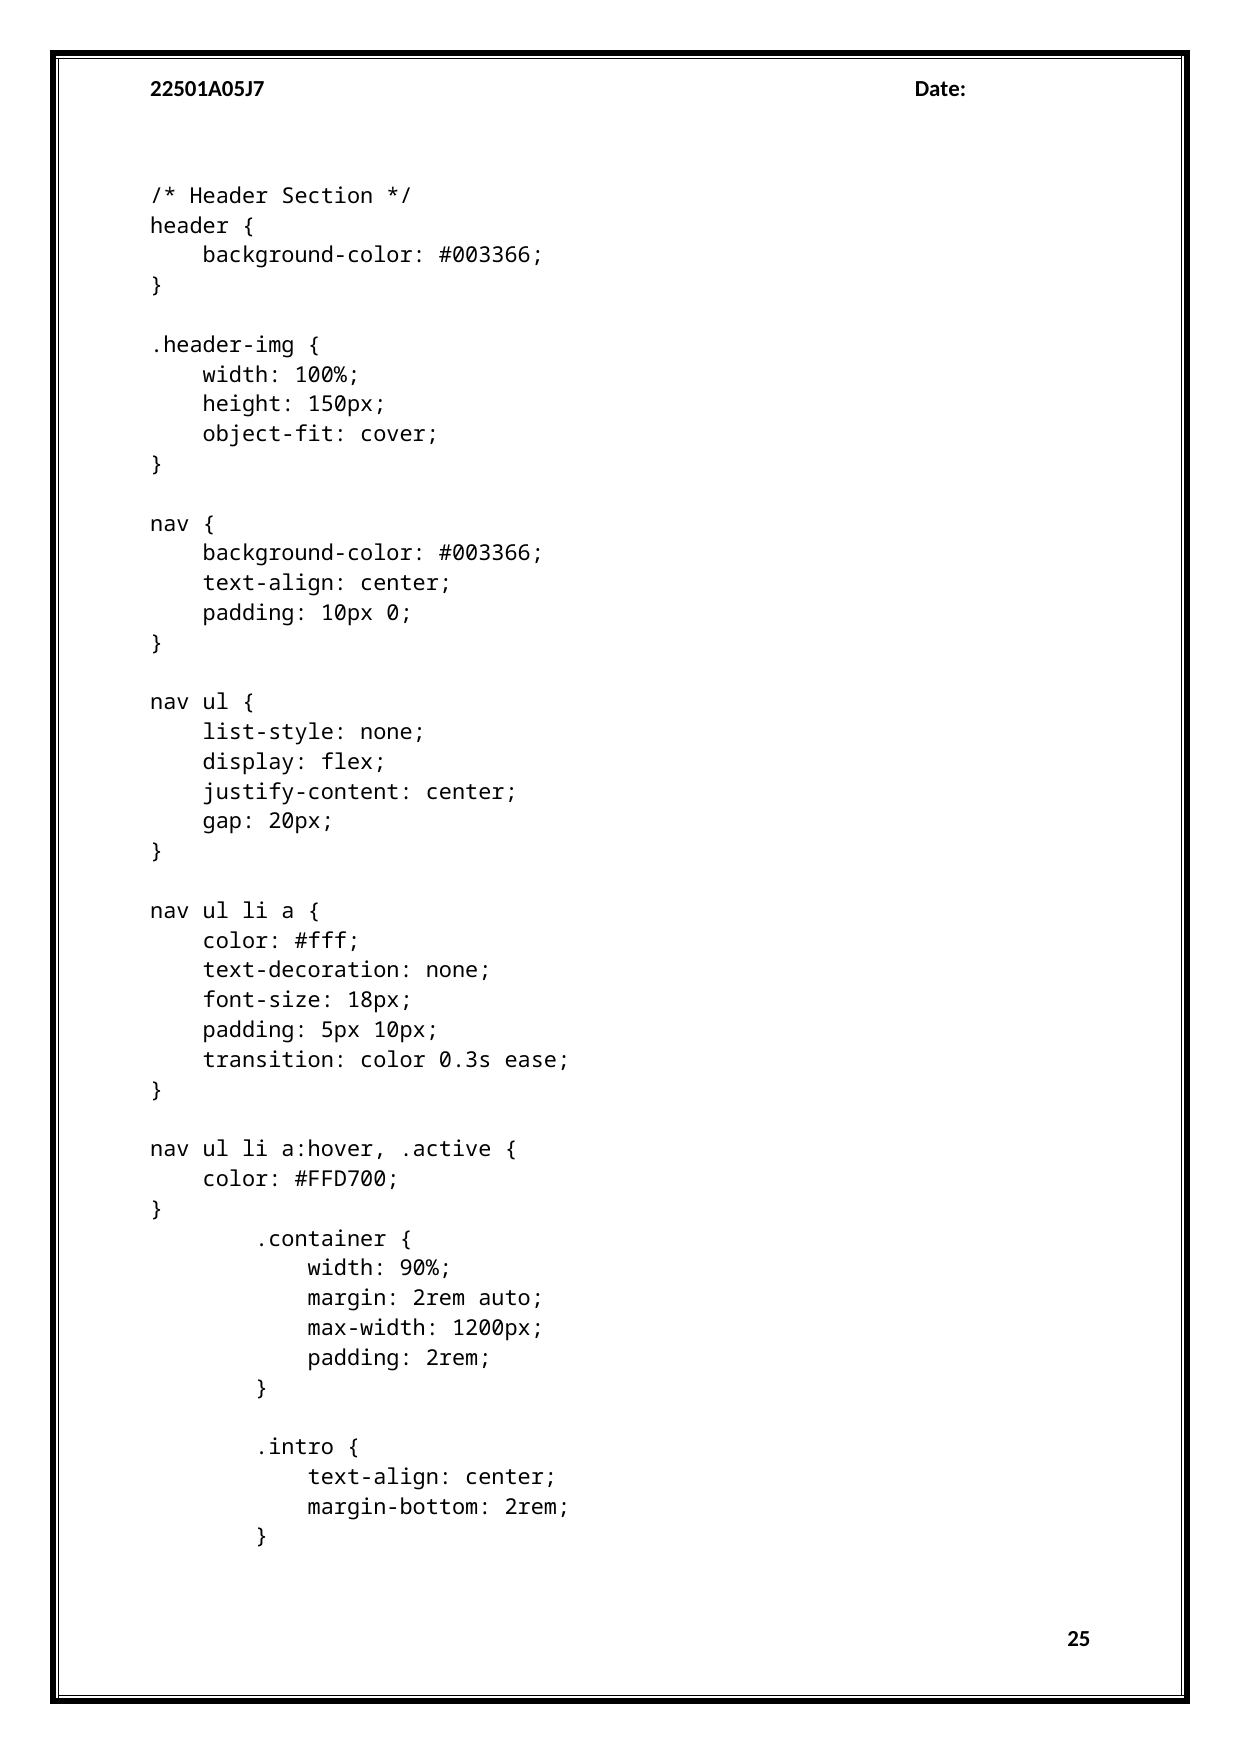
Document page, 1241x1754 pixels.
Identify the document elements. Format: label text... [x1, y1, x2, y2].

text gap: 20px; [150, 805, 1090, 835]
text } [150, 1520, 1090, 1550]
text /* Header Section */ [150, 180, 1090, 209]
text transition: color 0.3s ease; [150, 1044, 1090, 1073]
text padding: 10px 0; [150, 597, 1090, 627]
text text-decoration: none; [150, 954, 1090, 984]
text font-size: 18px; [150, 984, 1090, 1014]
text } [150, 1073, 1090, 1103]
text color: #fff; [150, 924, 1090, 954]
text nav ul li a { [150, 895, 1090, 924]
text object-fit: cover; [150, 418, 1090, 448]
text justify-content: center; [150, 776, 1090, 805]
text } [150, 627, 1090, 656]
text background-color: #003366; [150, 239, 1090, 269]
text margin: 2rem auto; [150, 1282, 1090, 1312]
text width: 90%; [150, 1252, 1090, 1282]
text padding: 2rem; [150, 1342, 1090, 1371]
text margin-bottom: 2rem; [150, 1491, 1090, 1520]
text text-align: center; [150, 567, 1090, 597]
text max-width: 1200px; [150, 1312, 1090, 1342]
text background-color: #003366; [150, 537, 1090, 567]
text header { [150, 209, 1090, 239]
text .intro { [150, 1431, 1090, 1461]
text nav ul li a:hover, .active { [150, 1133, 1090, 1163]
text } [150, 448, 1090, 478]
text display: flex; [150, 746, 1090, 776]
text .container { [150, 1222, 1090, 1252]
text } [150, 269, 1090, 299]
text nav ul { [150, 686, 1090, 716]
text text-align: center; [150, 1461, 1090, 1491]
text .header-img { [150, 329, 1090, 358]
text } [150, 835, 1090, 865]
text width: 100%; [150, 358, 1090, 388]
text list-style: none; [150, 716, 1090, 746]
text nav { [150, 507, 1090, 537]
text } [150, 1193, 1090, 1222]
text height: 150px; [150, 388, 1090, 418]
text } [150, 1371, 1090, 1401]
text padding: 5px 10px; [150, 1014, 1090, 1044]
text color: #FFD700; [150, 1163, 1090, 1193]
